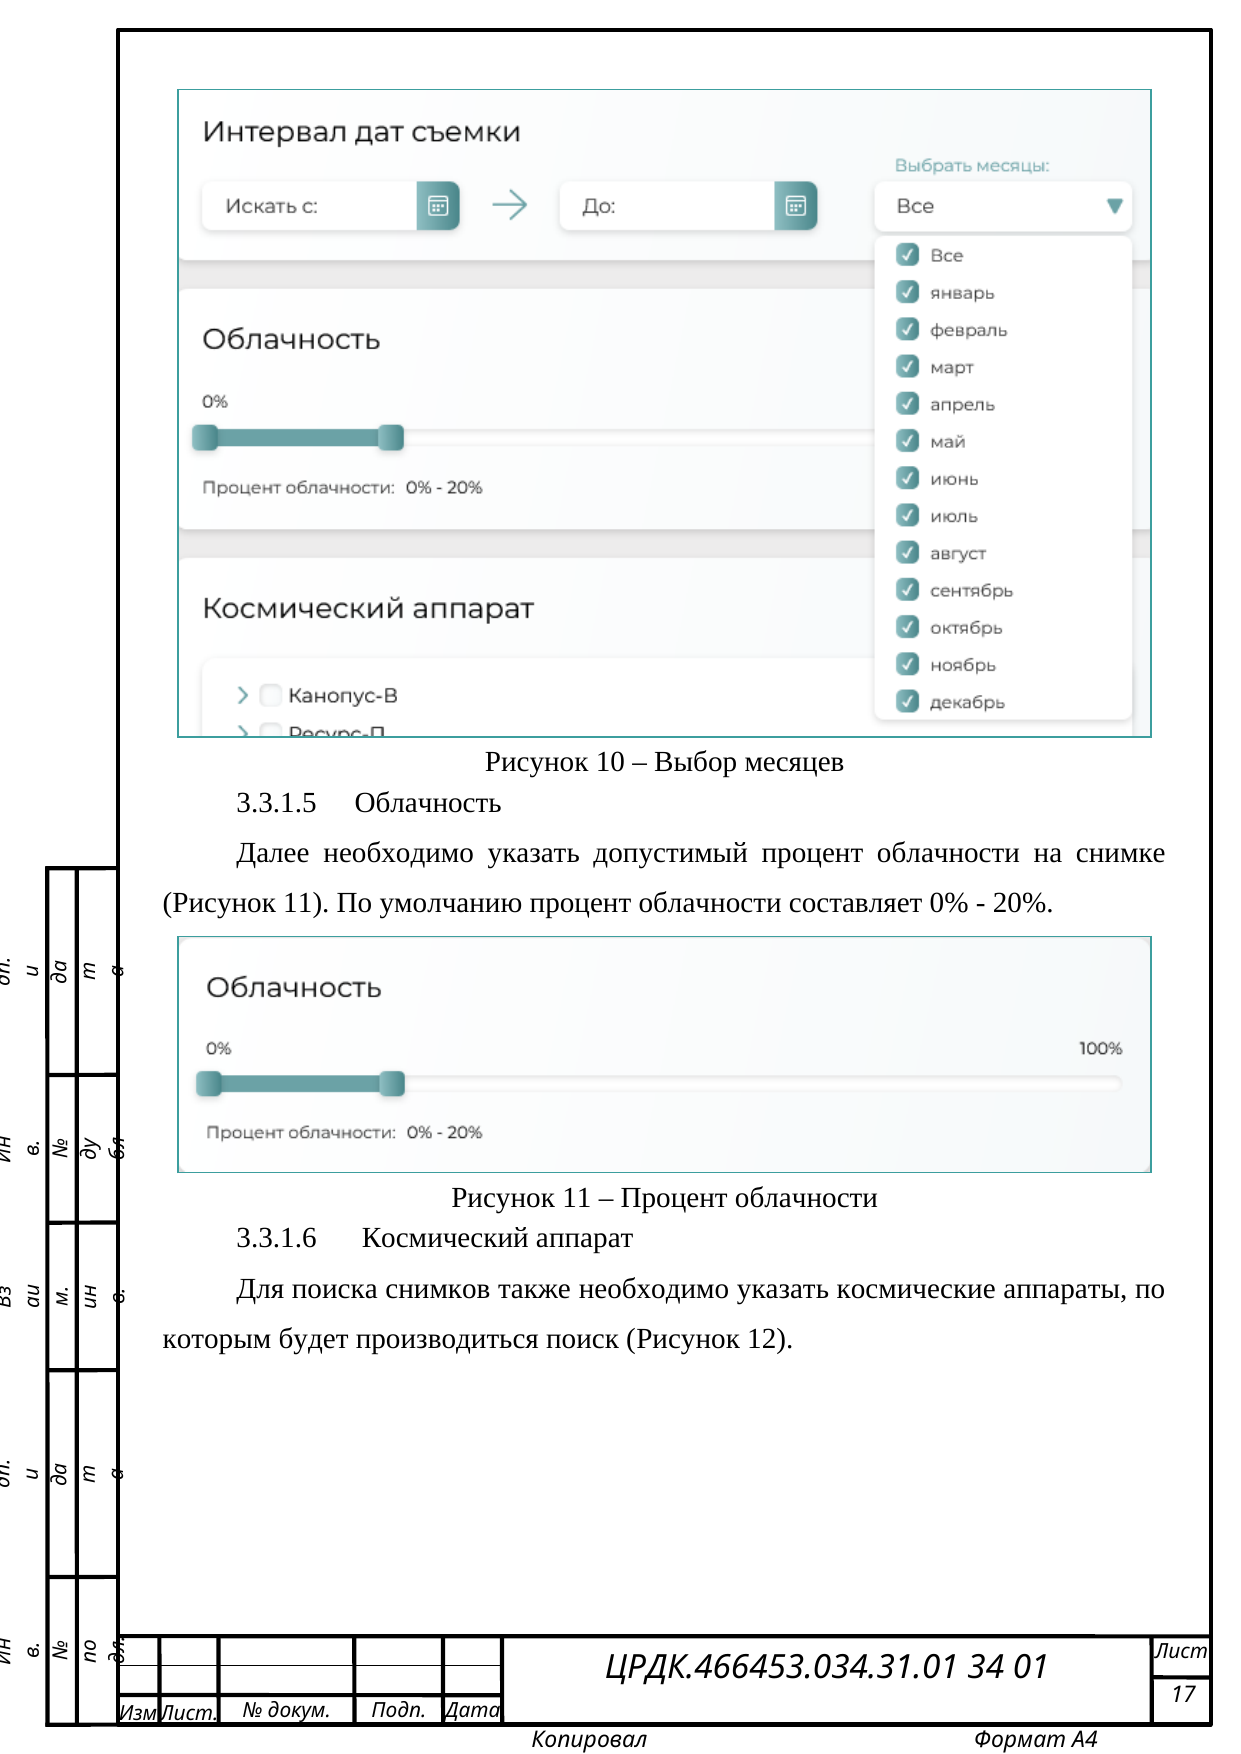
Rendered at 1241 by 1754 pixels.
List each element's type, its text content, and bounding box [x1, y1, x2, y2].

text Космический аппарат [236, 1220, 1167, 1254]
text Далее необходимо указать допустимый процент облачности на снимке (Рисунок 11). По умолчанию процент облачности составляет 0% - 20%. [162, 835, 1167, 919]
picture [179, 90, 1150, 736]
picture [179, 937, 1150, 1172]
text Для поиска снимков также необходимо указать космические аппараты, по которым будет производиться поиск (Рисунок 12). [162, 1271, 1167, 1354]
text Облачность [236, 785, 1167, 818]
